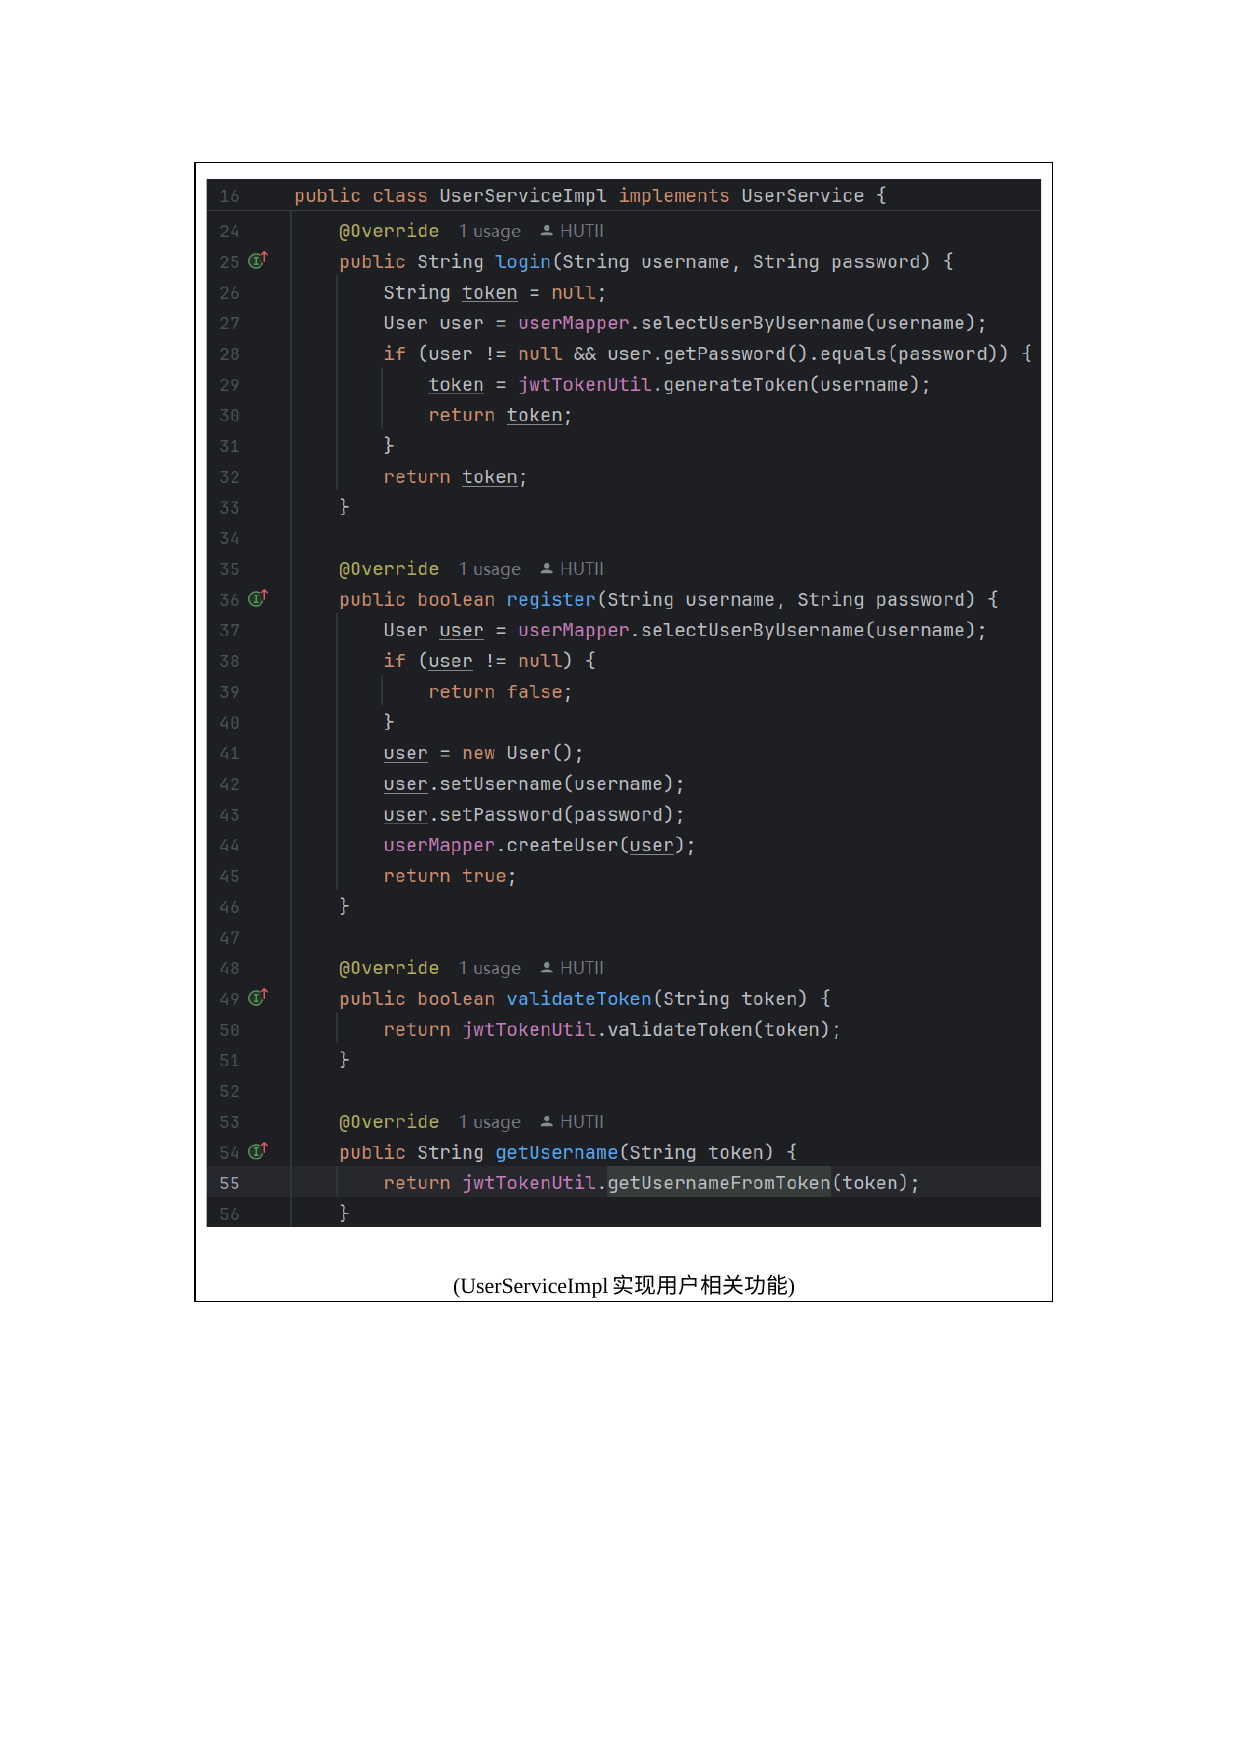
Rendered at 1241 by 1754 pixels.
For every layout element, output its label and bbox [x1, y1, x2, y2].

table_cell [196, 163, 1052, 1301]
picture [206, 179, 1042, 1227]
